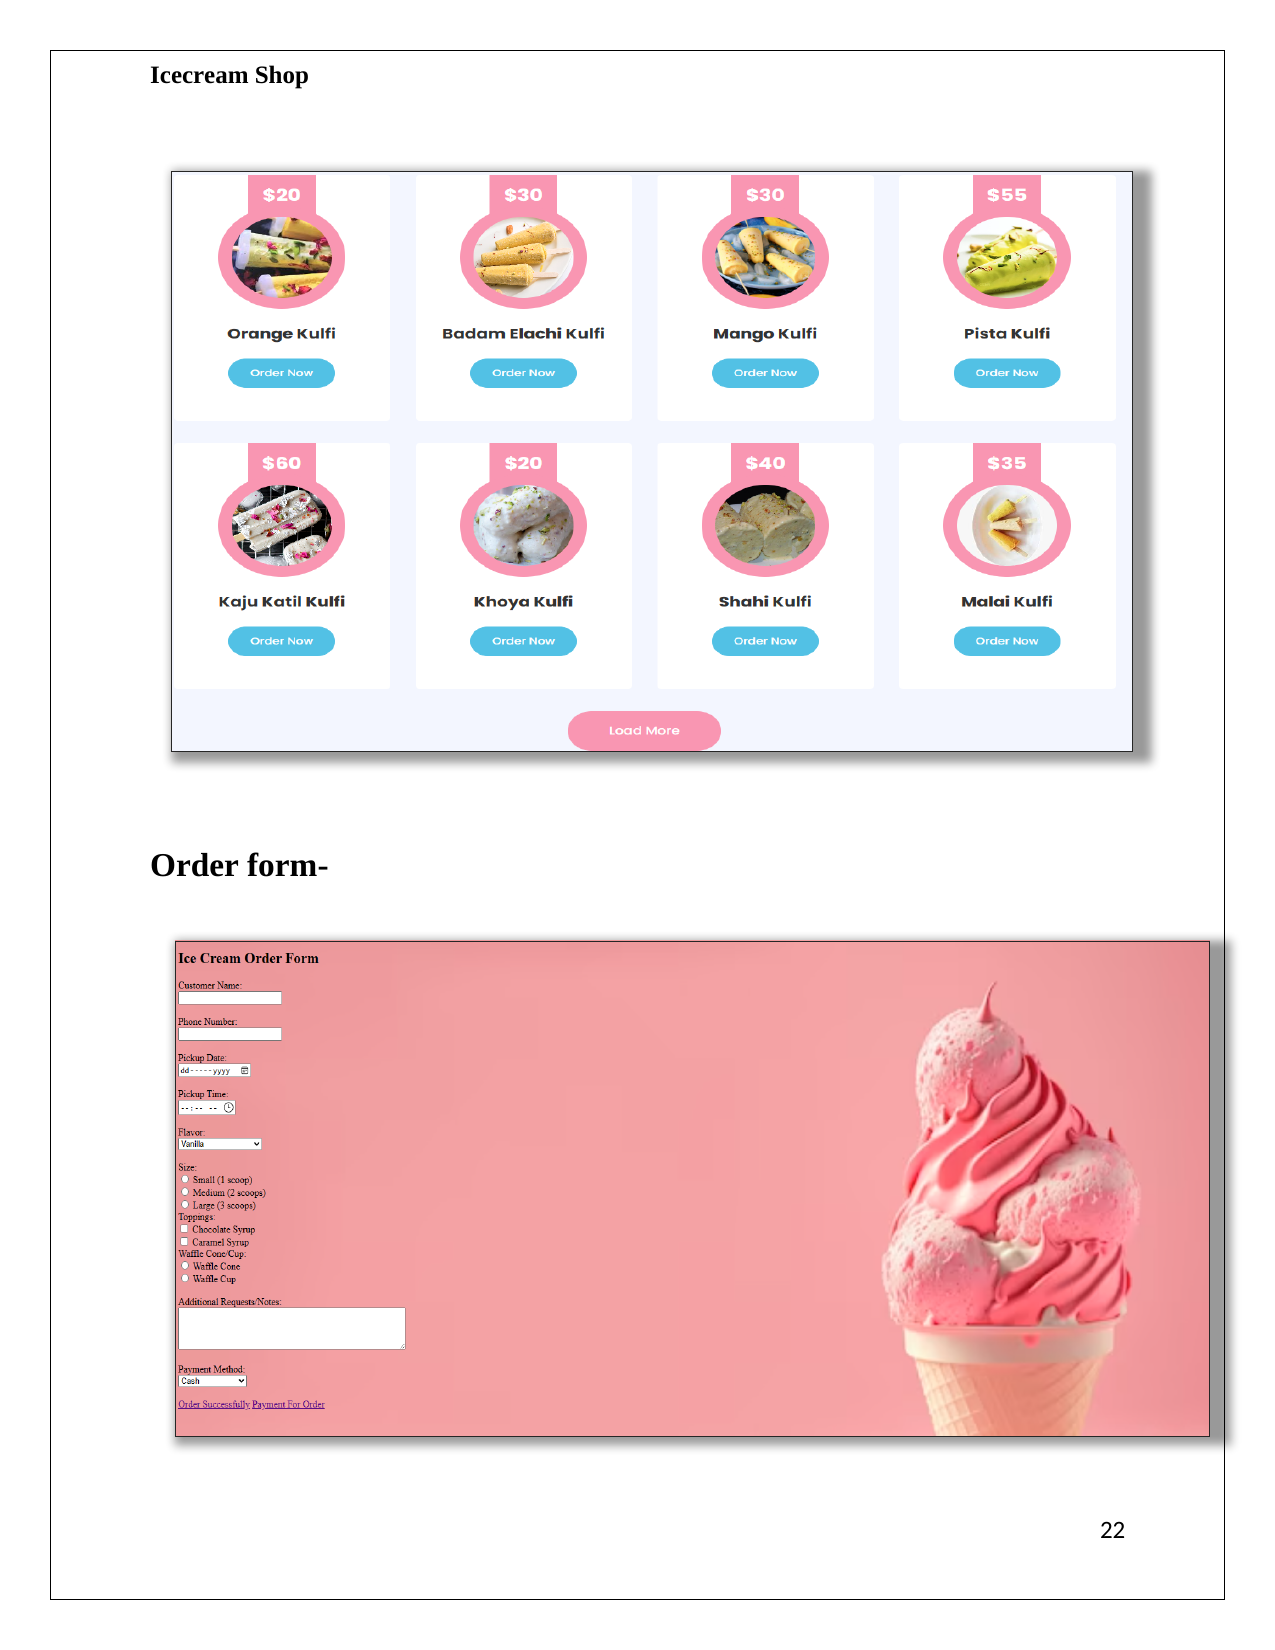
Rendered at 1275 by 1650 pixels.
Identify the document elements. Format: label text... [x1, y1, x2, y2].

picture [172, 172, 1132, 751]
picture [176, 942, 1209, 1436]
text Order form- [150, 846, 1125, 884]
